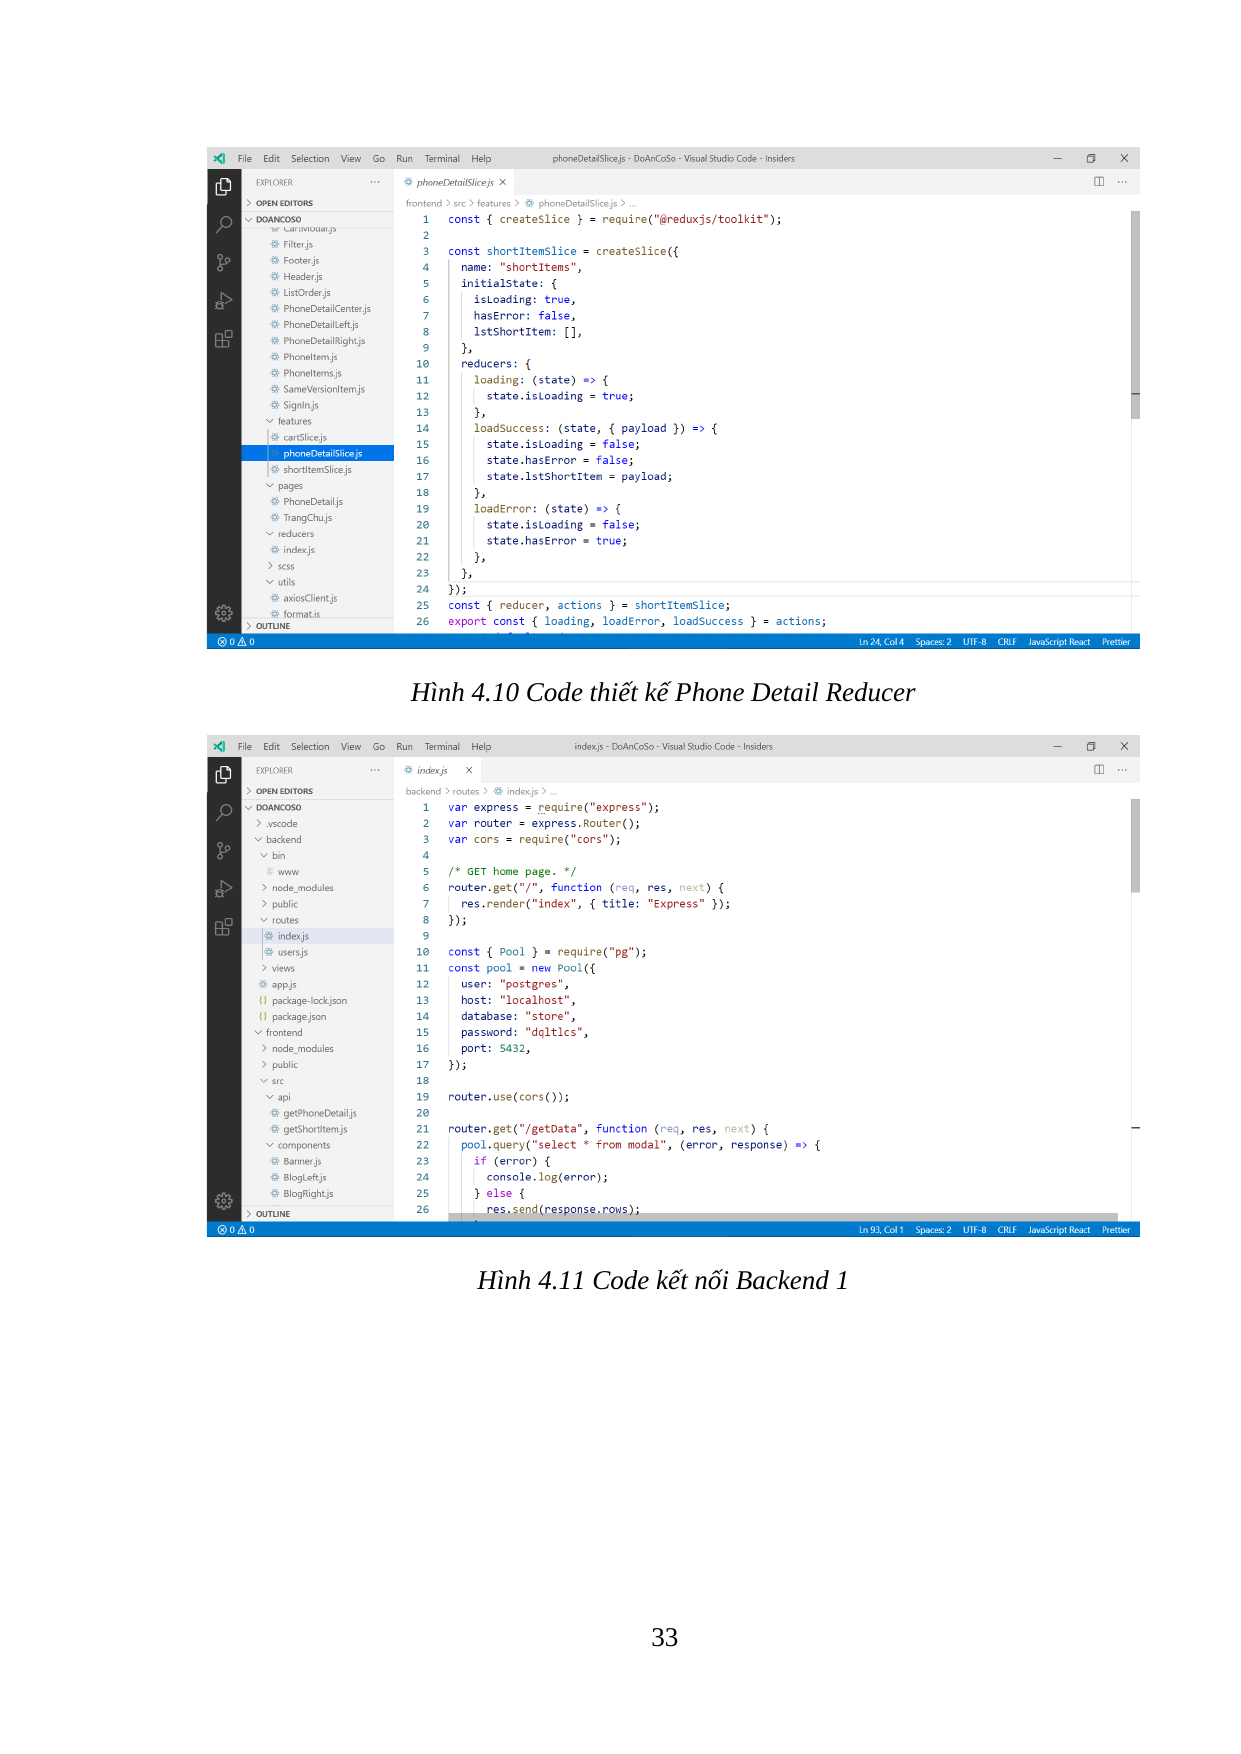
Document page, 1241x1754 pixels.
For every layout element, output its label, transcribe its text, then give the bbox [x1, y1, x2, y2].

picture [206, 735, 1140, 1237]
picture [206, 147, 1140, 649]
